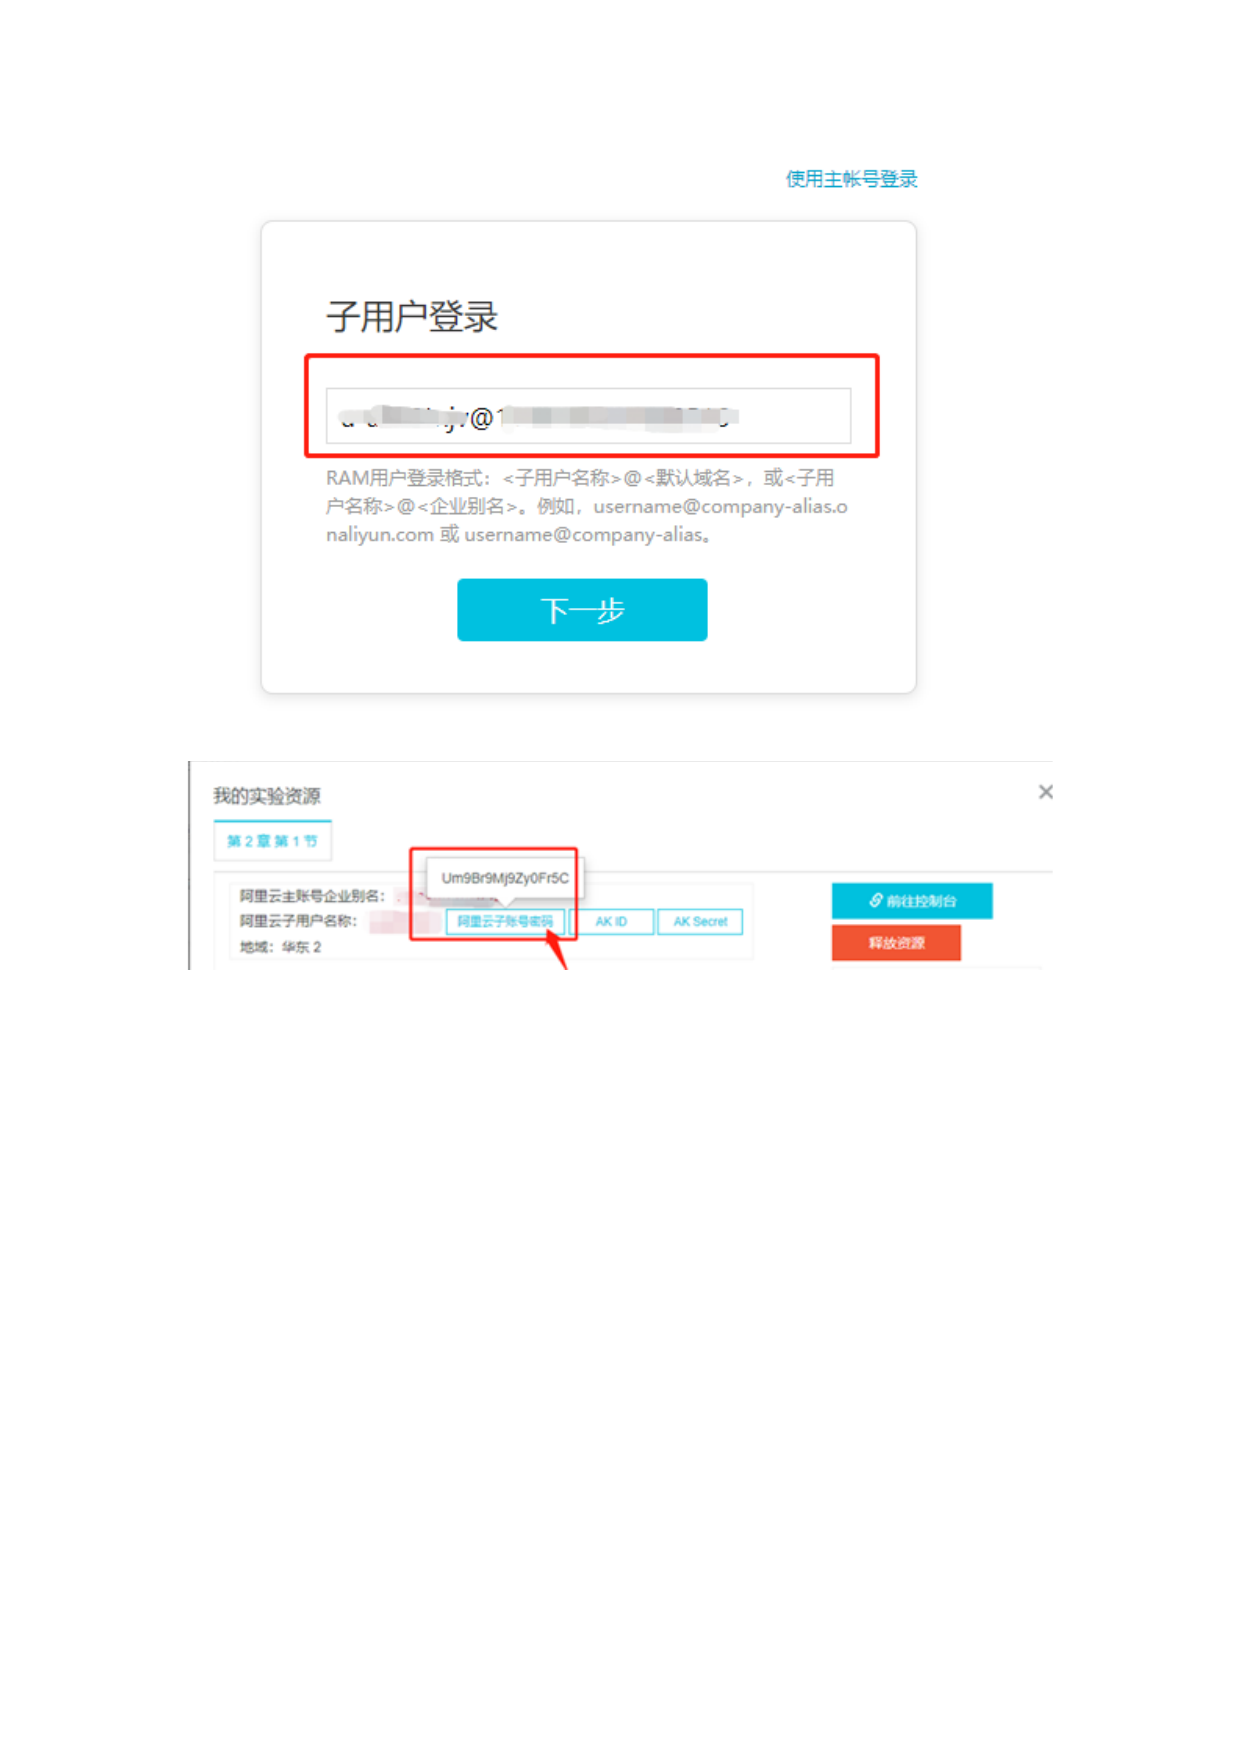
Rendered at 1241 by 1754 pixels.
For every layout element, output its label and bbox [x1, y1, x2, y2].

picture [187, 162, 988, 737]
picture [187, 761, 1053, 970]
